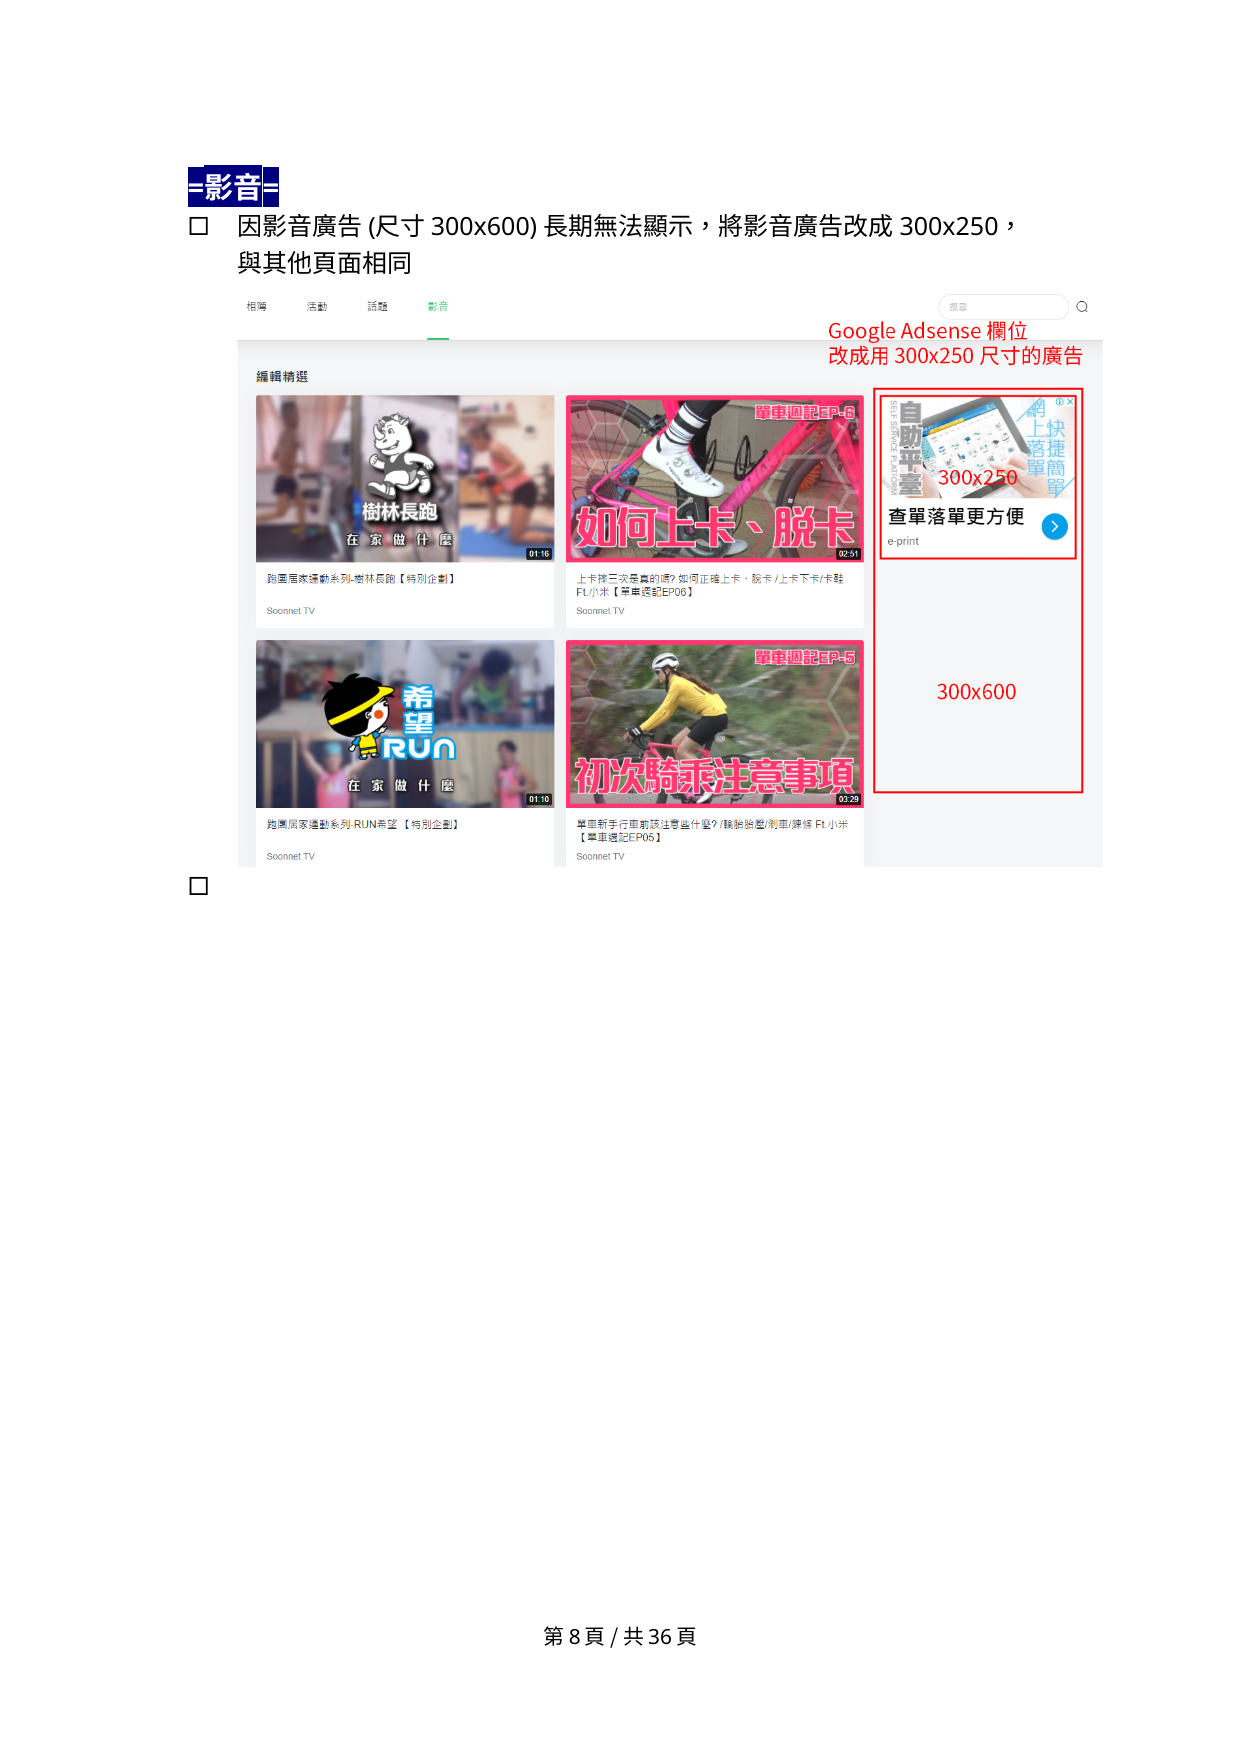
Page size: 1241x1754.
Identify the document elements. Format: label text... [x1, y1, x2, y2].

picture [237, 279, 1103, 867]
subtitle =影音= [187, 164, 1053, 207]
